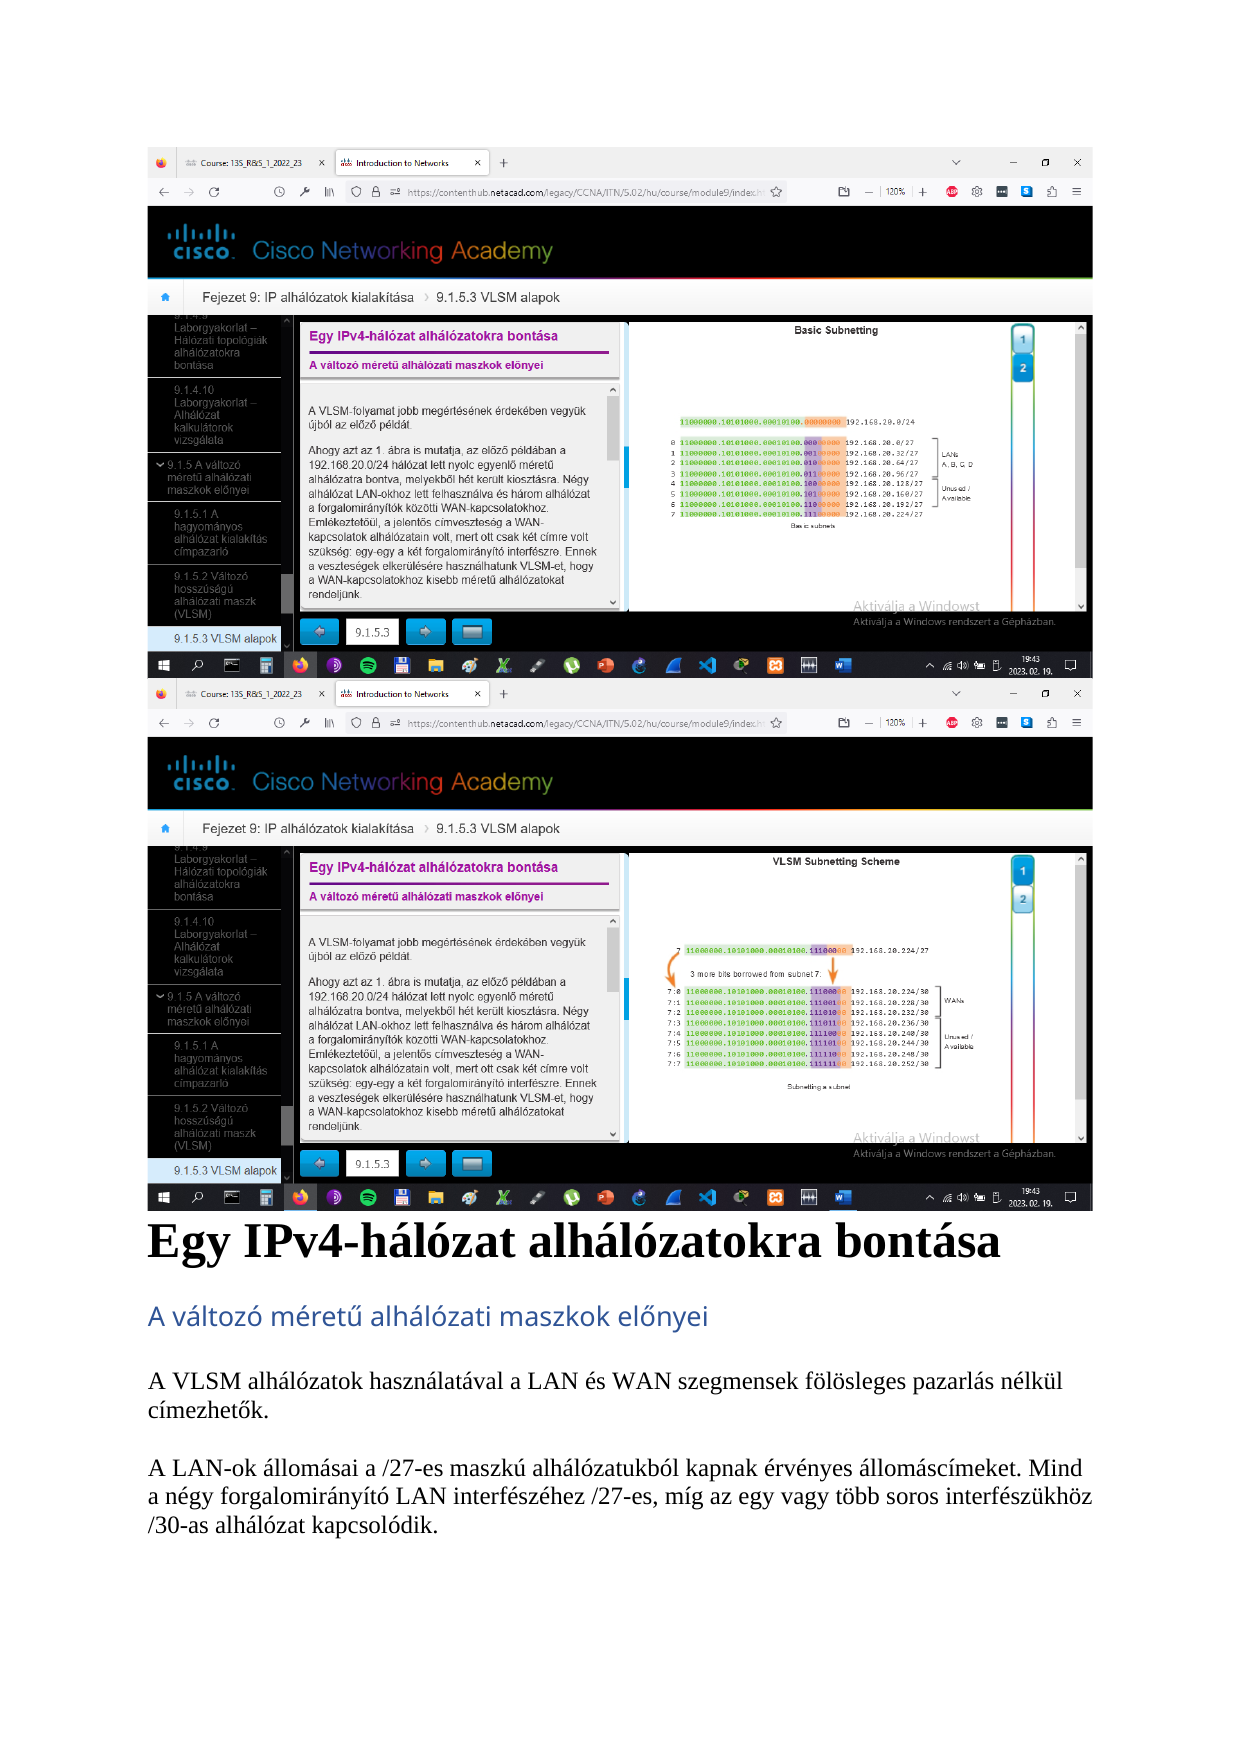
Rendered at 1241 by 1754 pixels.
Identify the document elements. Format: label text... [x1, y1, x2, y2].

subtitle Egy IPv4-hálózat alhálózatokra bontása [148, 1211, 1093, 1268]
picture [147, 147, 1093, 1211]
text A LAN-ok állomásai a /27-es maszkú alhálózatukból kapnak érvényes állomáscímeket. Mind a négy forgalomirányító LAN interfészéhez /27-es, míg az egy vagy több soros interfészükhöz /30-as alhálózat kapcsolódik. [148, 1453, 1093, 1539]
text A VLSM alhálózatok használatával a LAN és WAN szegmensek fölösleges pazarlás nélkül címezhetők. [148, 1366, 1093, 1423]
subtitle A változó méretű alhálózati maszkok előnyei [148, 1297, 1093, 1334]
